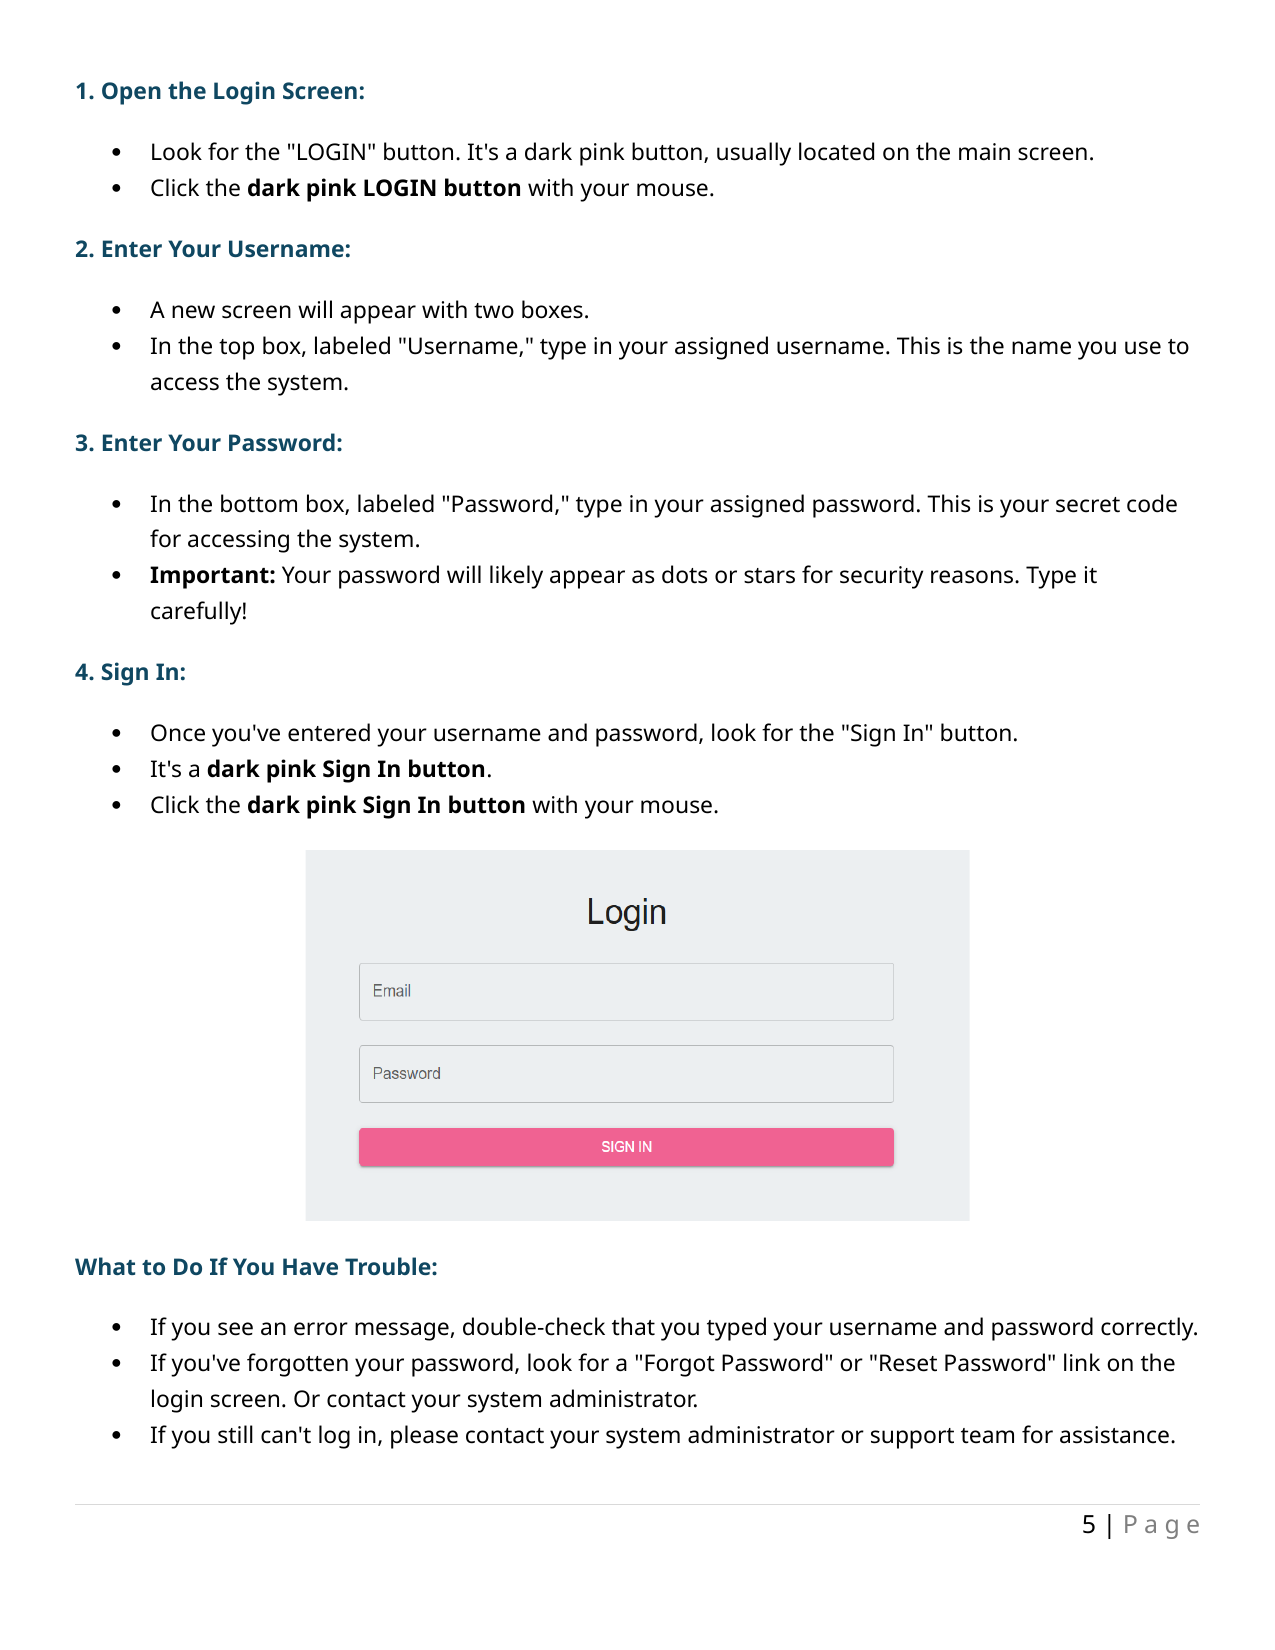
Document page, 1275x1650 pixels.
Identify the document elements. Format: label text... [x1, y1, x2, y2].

list If you've forgotten your password, look for a "Forgot Password" or "Reset Password" link on the login screen. Or contact your system administrator. [112, 1347, 1200, 1414]
list In the top box, labeled "Username," type in your assigned username. This is the name you use to access the system. [112, 330, 1200, 397]
subtitle 1. Open the Login Screen: [75, 75, 1200, 106]
list In the bottom box, labeled "Password," type in your assigned password. This is your secret code for accessing the system. [112, 487, 1200, 555]
subtitle What to Do If You Have Trouble: [75, 1250, 1200, 1282]
list If you see an error message, double-check that you typed your username and password correctly. [112, 1311, 1200, 1343]
subtitle 4. Sign In: [75, 656, 1200, 687]
list Important: Your password will likely appear as dots or stars for security reasons. Type it carefully! [112, 559, 1200, 627]
list Click the dark pink LOGIN button with your mouse. [112, 172, 1200, 203]
list It's a dark pink Sign In button. [112, 753, 1200, 784]
picture [305, 850, 970, 1221]
list If you still can't log in, please contact your system administrator or support team for assistance. [112, 1419, 1200, 1450]
list Look for the "LOGIN" button. It's a dark pink button, usually located on the main screen. [112, 136, 1200, 167]
list Once you've entered your username and password, look for the "Sign In" button. [112, 717, 1200, 748]
list Click the dark pink Sign In button with your mouse. [112, 789, 1200, 820]
list A new screen will appear with two boxes. [112, 294, 1200, 325]
subtitle 3. Enter Your Password: [75, 427, 1200, 458]
subtitle 2. Enter Your Username: [75, 233, 1200, 264]
